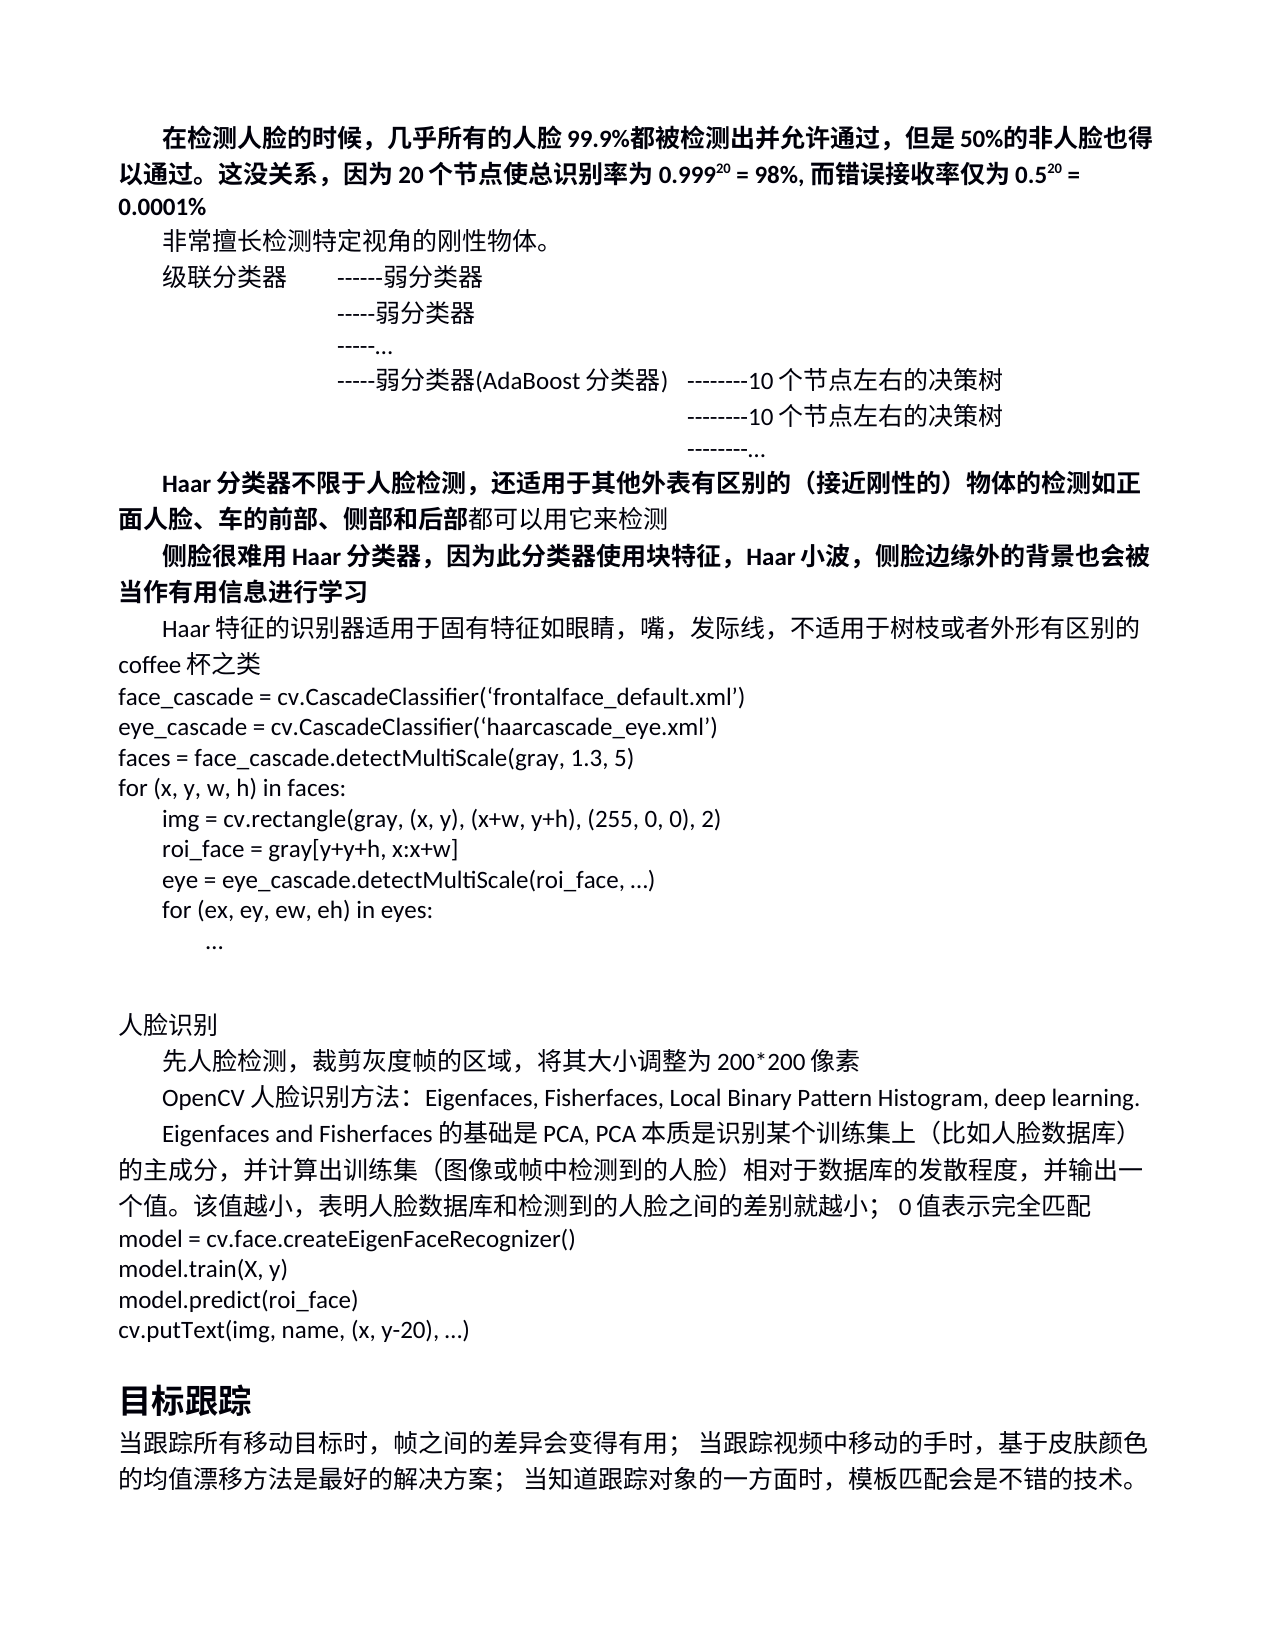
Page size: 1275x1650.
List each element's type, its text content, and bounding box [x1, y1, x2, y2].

text -----弱分类器 [118, 294, 1157, 330]
text roi_face = gray[y+y+h, x:x+w] [118, 833, 1157, 864]
text 人脸识别 [118, 1005, 1157, 1041]
text 级联分类器 ------弱分类器 [118, 257, 1157, 294]
text 侧脸很难用Haar分类器，因为此分类器使用块特征，Haar小波，侧脸边缘外的背景也会被当作有用信息进行学习 [118, 536, 1157, 608]
text Haar特征的识别器适用于固有特征如眼睛，嘴，发际线，不适用于树枝或者外形有区别的coffee杯之类 [118, 608, 1157, 681]
text faces = face_cascade.detectMultiScale(gray, 1.3, 5) [118, 742, 1157, 772]
text face_cascade = cv.CascadeClassifier(‘frontalface_default.xml’) [118, 681, 1157, 711]
text Haar分类器不限于人脸检测，还适用于其他外表有区别的（接近刚性的）物体的检测如正面人脸、车的前部、侧部和后部都可以用它来检测 [118, 463, 1157, 536]
text img = cv.rectangle(gray, (x, y), (x+w, y+h), (255, 0, 0), 2) [118, 803, 1157, 833]
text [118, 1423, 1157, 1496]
text … [118, 925, 1157, 956]
text for (x, y, w, h) in faces: [118, 772, 1157, 803]
text eye = eye_cascade.detectMultiScale(roi_face, …) [118, 864, 1157, 894]
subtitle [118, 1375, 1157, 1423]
text for (ex, ey, ew, eh) in eyes: [118, 894, 1157, 925]
text 非常擅长检测特定视角的刚性物体。 [118, 221, 1157, 257]
text 在检测人脸的时候，几乎所有的人脸99.9%都被检测出并允许通过，但是50%的非人脸也得以通过。这没关系，因为20个节点使总识别率为0.99920 = 98%, 而错误接收率仅为0.520 = 0.0001% [118, 118, 1157, 221]
text eye_cascade = cv.CascadeClassifier(‘haarcascade_eye.xml’) [118, 711, 1157, 742]
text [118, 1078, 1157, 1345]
text -----弱分类器(AdaBoost分类器) --------10个节点左右的决策树 [118, 360, 1157, 397]
text -----… [118, 330, 1157, 360]
text --------… [118, 433, 1157, 463]
text 先人脸检测，裁剪灰度帧的区域，将其大小调整为200*200像素 [118, 1041, 1157, 1078]
text --------10个节点左右的决策树 [118, 397, 1157, 433]
